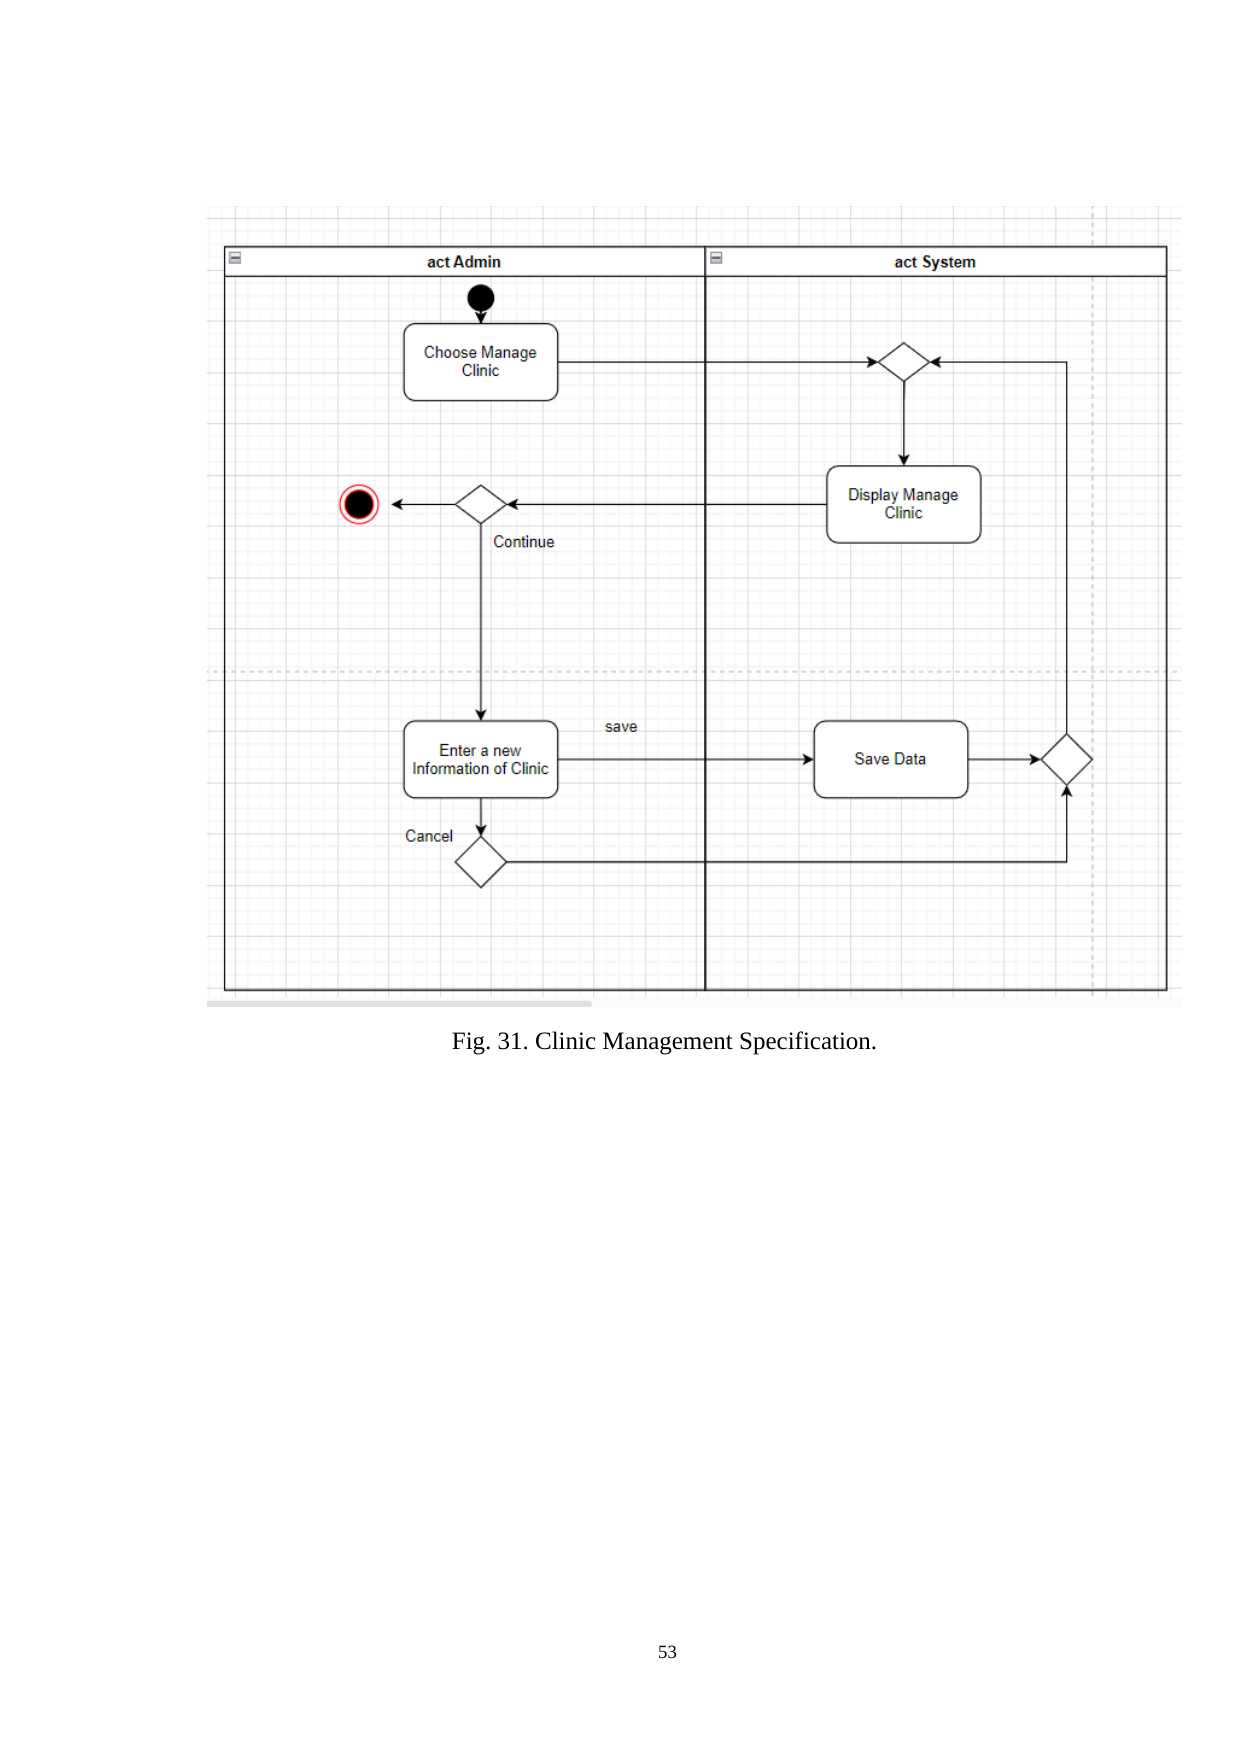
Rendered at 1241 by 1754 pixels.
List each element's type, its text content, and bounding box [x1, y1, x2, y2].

picture [206, 206, 1182, 1007]
text Fig. 31. Clinic Management Specification. [207, 1026, 1122, 1055]
